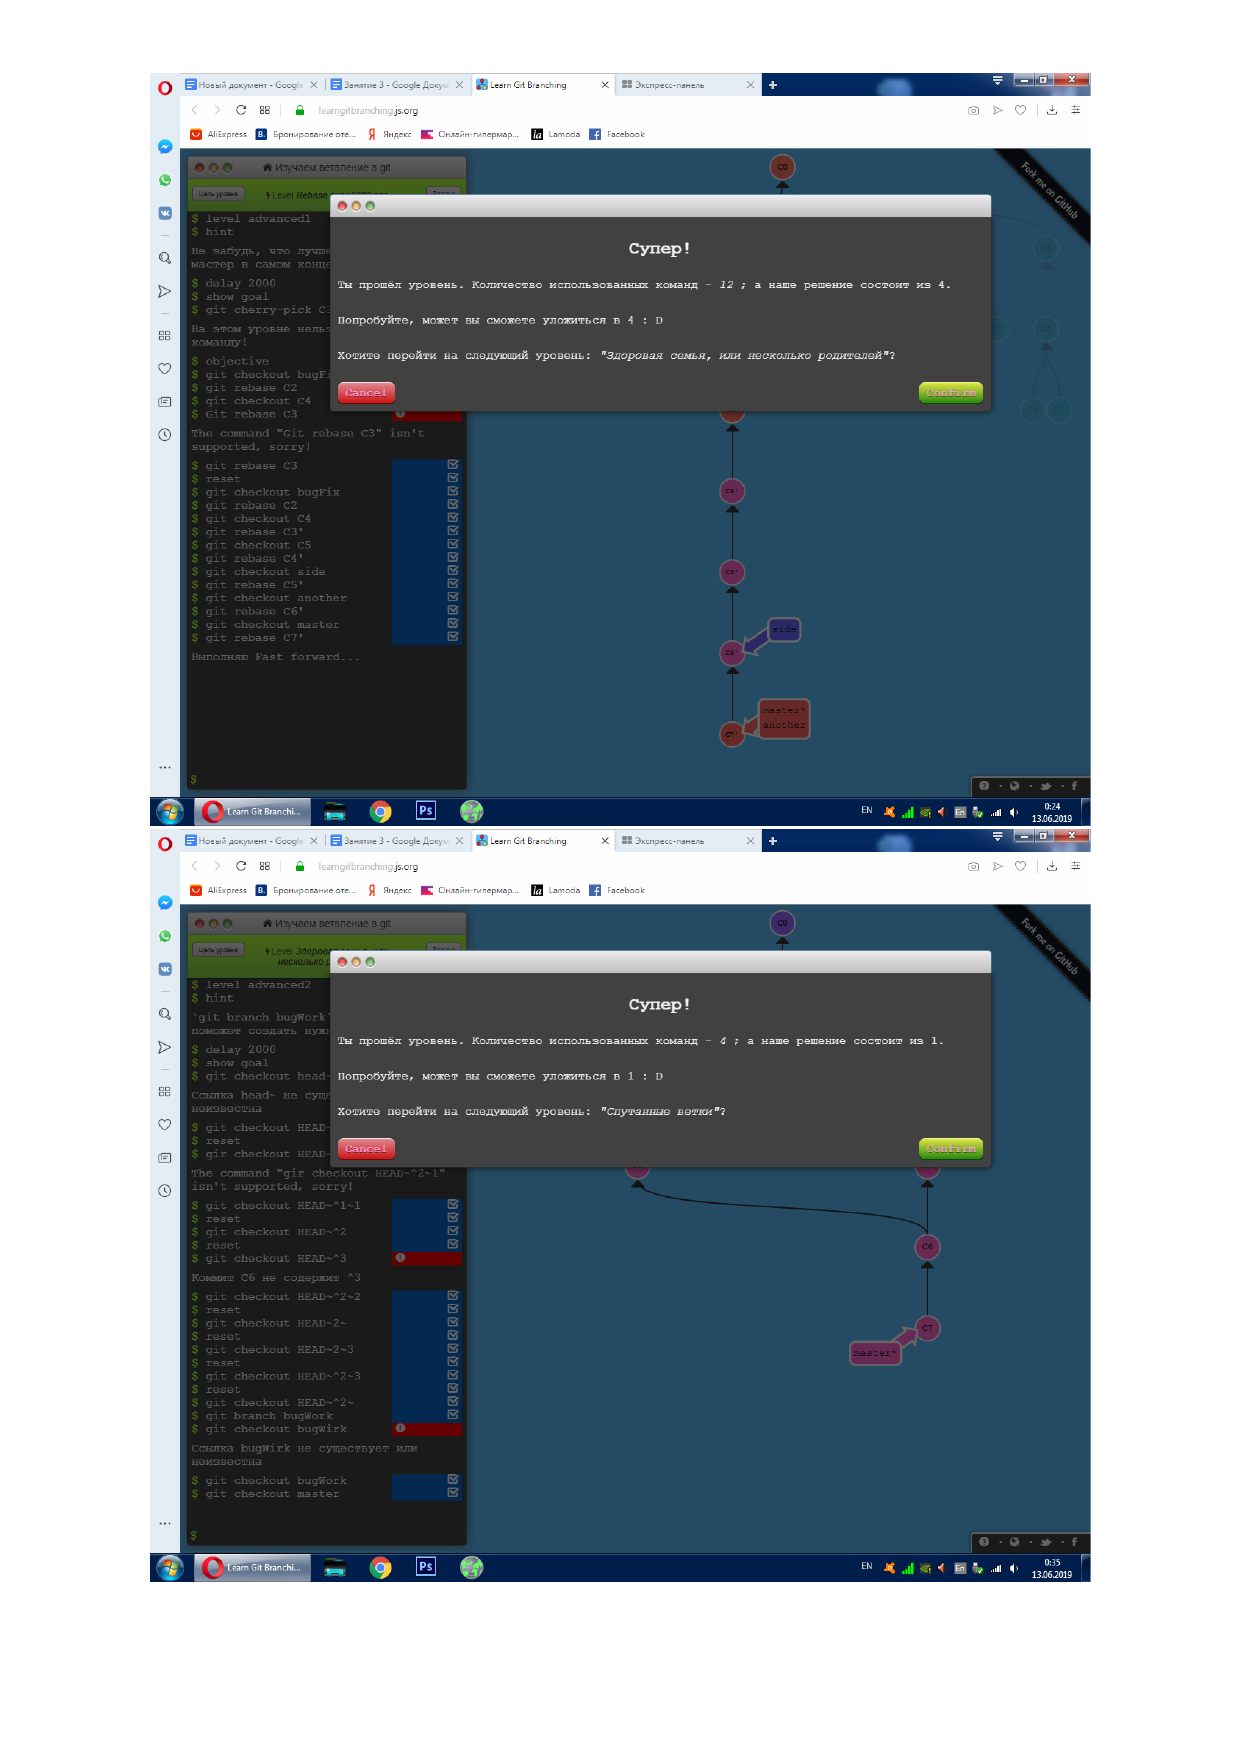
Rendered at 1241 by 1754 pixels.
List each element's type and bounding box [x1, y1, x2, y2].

picture [150, 73, 1091, 826]
picture [150, 829, 1091, 1582]
